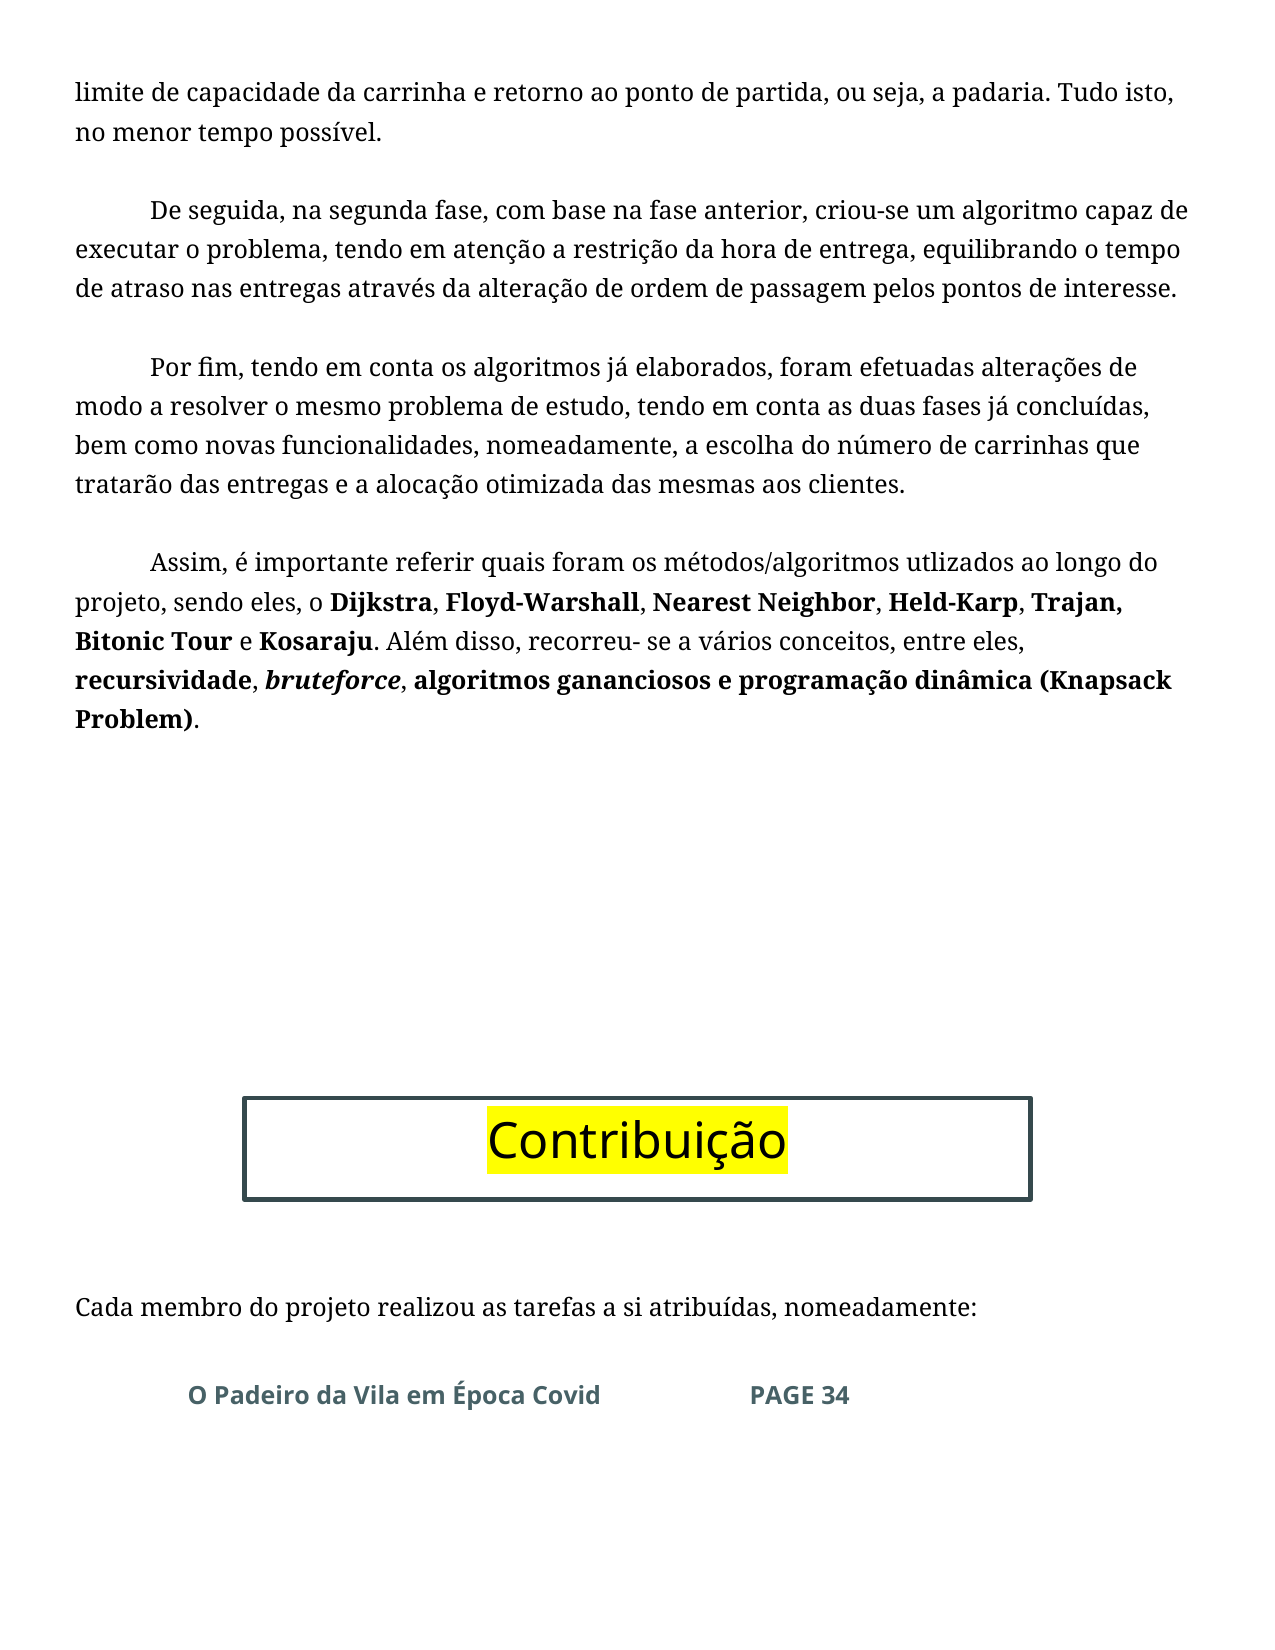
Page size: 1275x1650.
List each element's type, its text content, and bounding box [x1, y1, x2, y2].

text Por fim, tendo em conta os algoritmos já elaborados, foram efetuadas alterações de modo a resolver o mesmo problema de estudo, tendo em conta as duas fases já concluídas, bem como novas funcionalidades, nomeadamente, a escolha do número de carrinhas que tratarão das entregas e a alocação otimizada das mesmas aos clientes. [75, 349, 1200, 501]
text De seguida, na segunda fase, com base na fase anterior, criou-se um algoritmo capaz de executar o problema, tendo em atenção a restrição da hora de entrega, equilibrando o tempo de atraso nas entregas através da alteração de ordem de passagem pelos pontos de interesse. [75, 192, 1200, 305]
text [75, 75, 1200, 148]
text Cada membro do projeto realizou as tarefas a si atribuídas, nomeadamente: [75, 1289, 1200, 1323]
text Assim, é importante referir quais foram os métodos/algoritmos utlizados ao longo do projeto, sendo eles, o Dijkstra, Floyd-Warshall, Nearest Neighbor, Held-Karp, Trajan, Bitonic Tour e Kosaraju. Além disso, recorreu- se a vários conceitos, entre eles, recursividade, bruteforce, algoritmos gananciosos e programação dinâmica (Knapsack Problem). [75, 545, 1200, 736]
